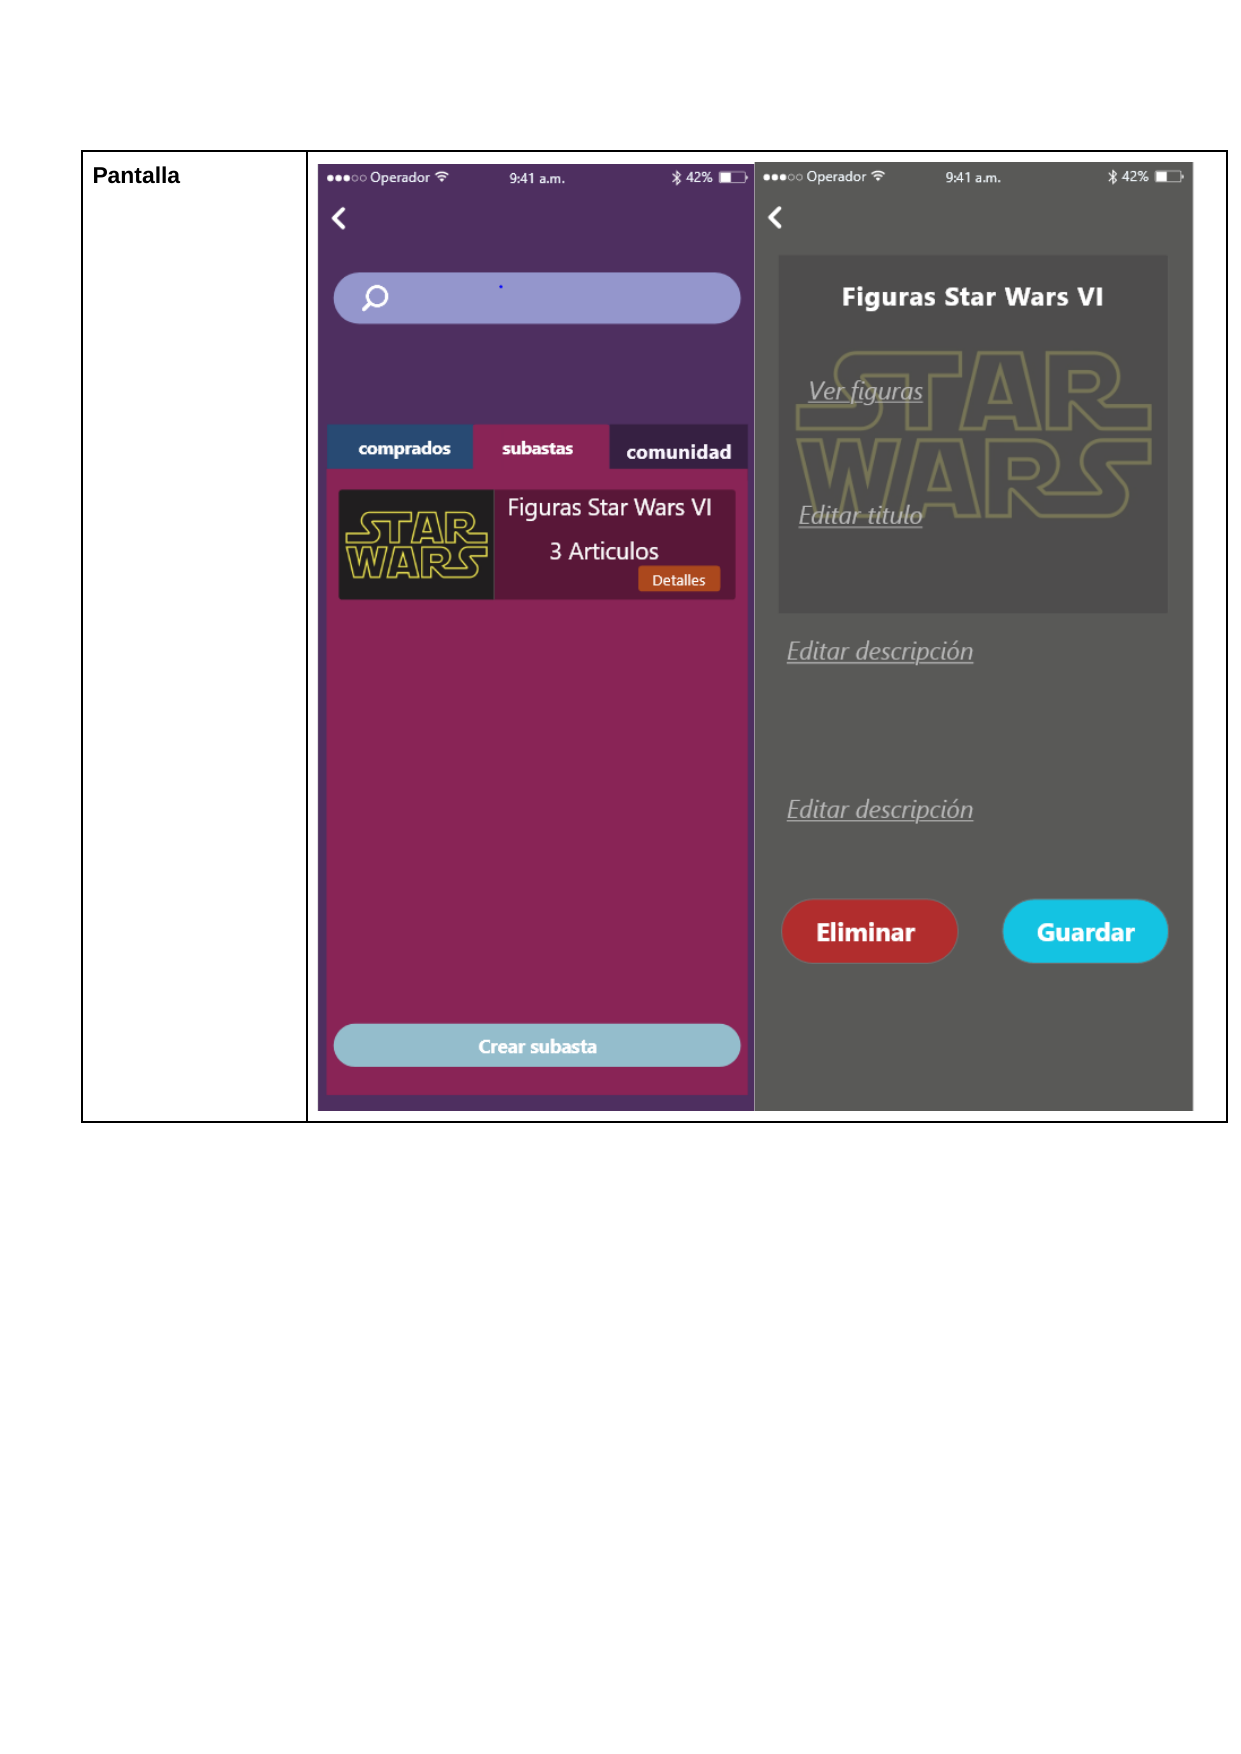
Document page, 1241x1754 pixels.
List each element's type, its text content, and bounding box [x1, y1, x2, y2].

picture [317, 162, 1195, 1111]
table_cell [308, 152, 1226, 1121]
table_cell Pantalla [83, 152, 306, 1121]
